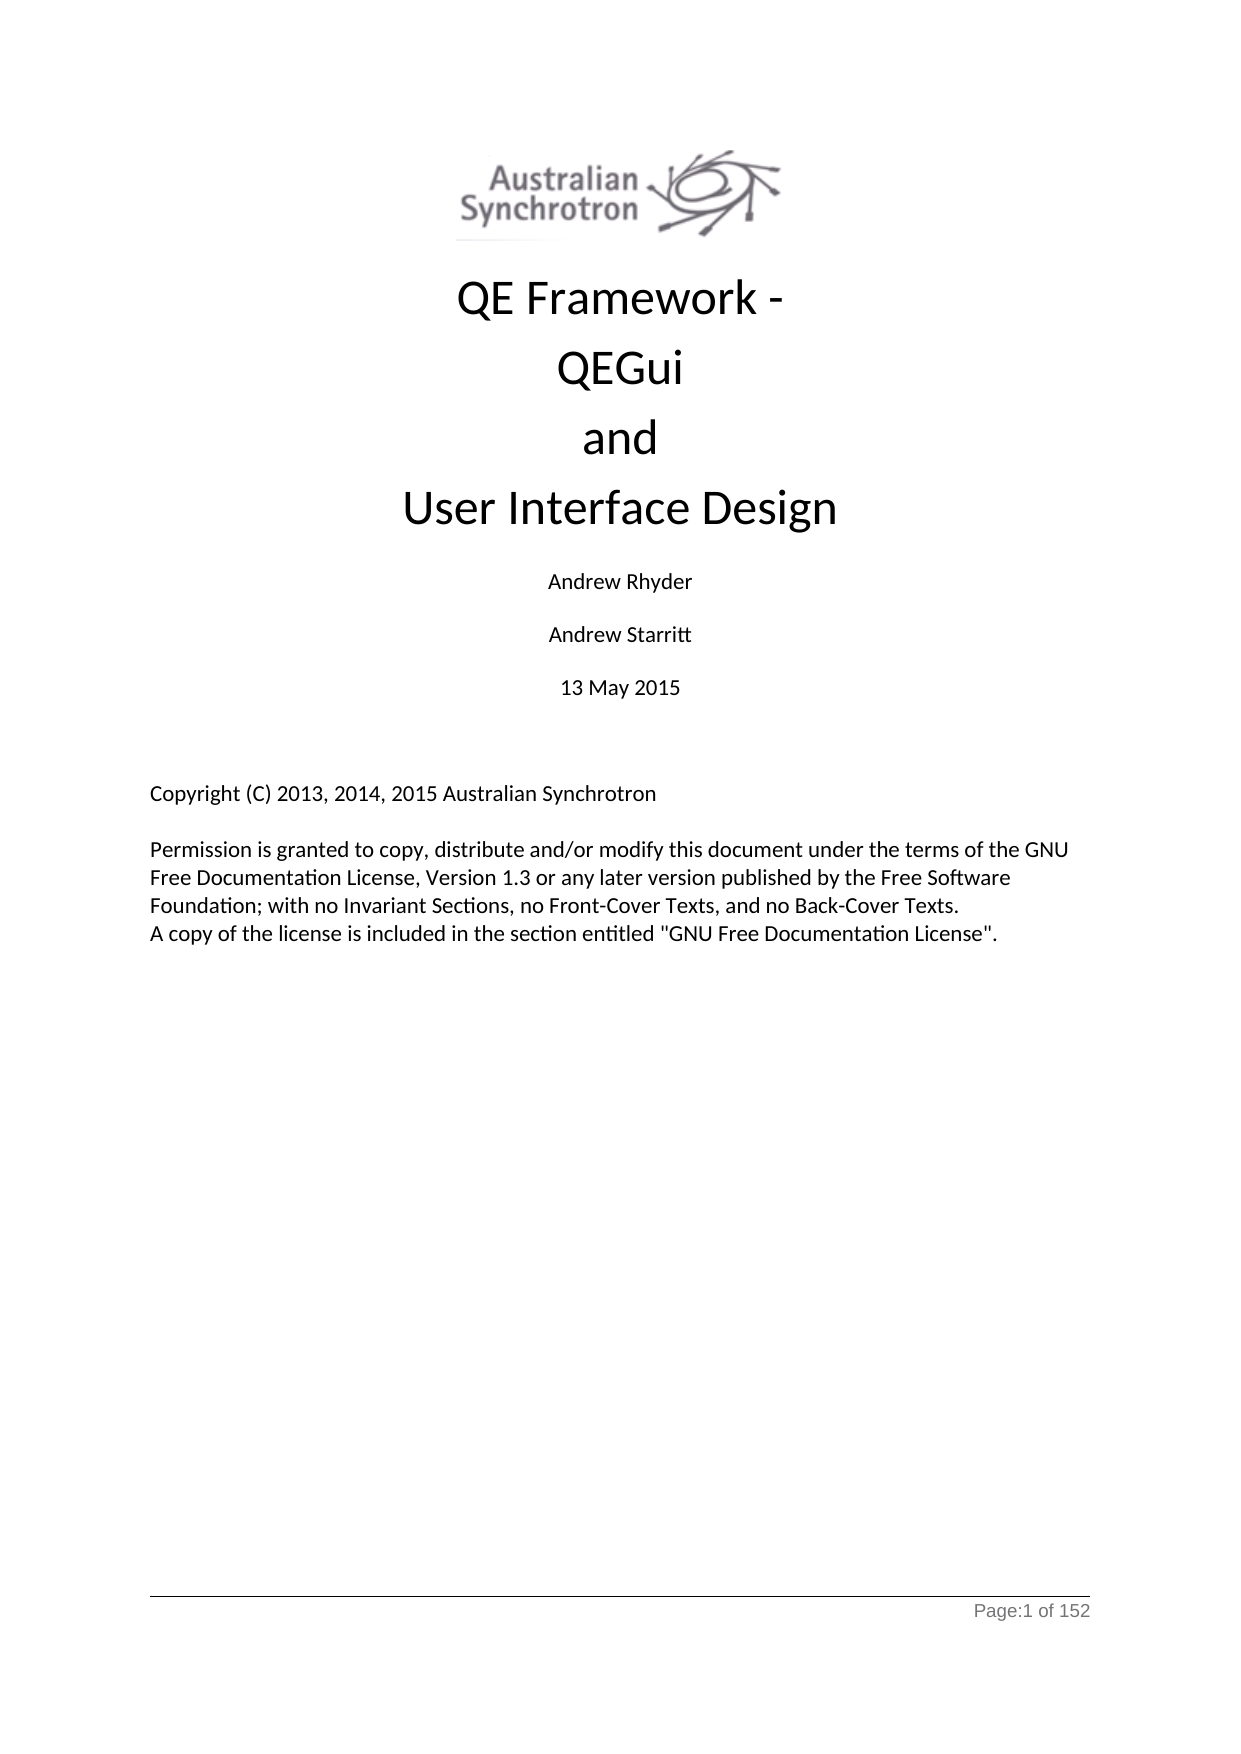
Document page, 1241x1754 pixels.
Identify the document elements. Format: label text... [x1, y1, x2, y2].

text QE Framework - QEGui and User Interface Design [150, 266, 1090, 537]
picture [456, 150, 785, 241]
text Andrew Starritt [150, 620, 1090, 648]
text Copyright (C) 2013, 2014, 2015 Australian Synchrotron [150, 779, 1090, 835]
text Permission is granted to copy, distribute and/or modify this document under the terms of the GNU Free Documentation License, Version 1.3 or any later version published by the Free Software Foundation; with no Invariant Sections, no Front-Cover Texts, and no Back-Cover Texts. A copy of the license is included in the section entitled "GNU Free Documentation License". [150, 835, 1090, 947]
text Andrew Rhyder [150, 567, 1090, 595]
text 13 May 2015 [150, 673, 1090, 701]
